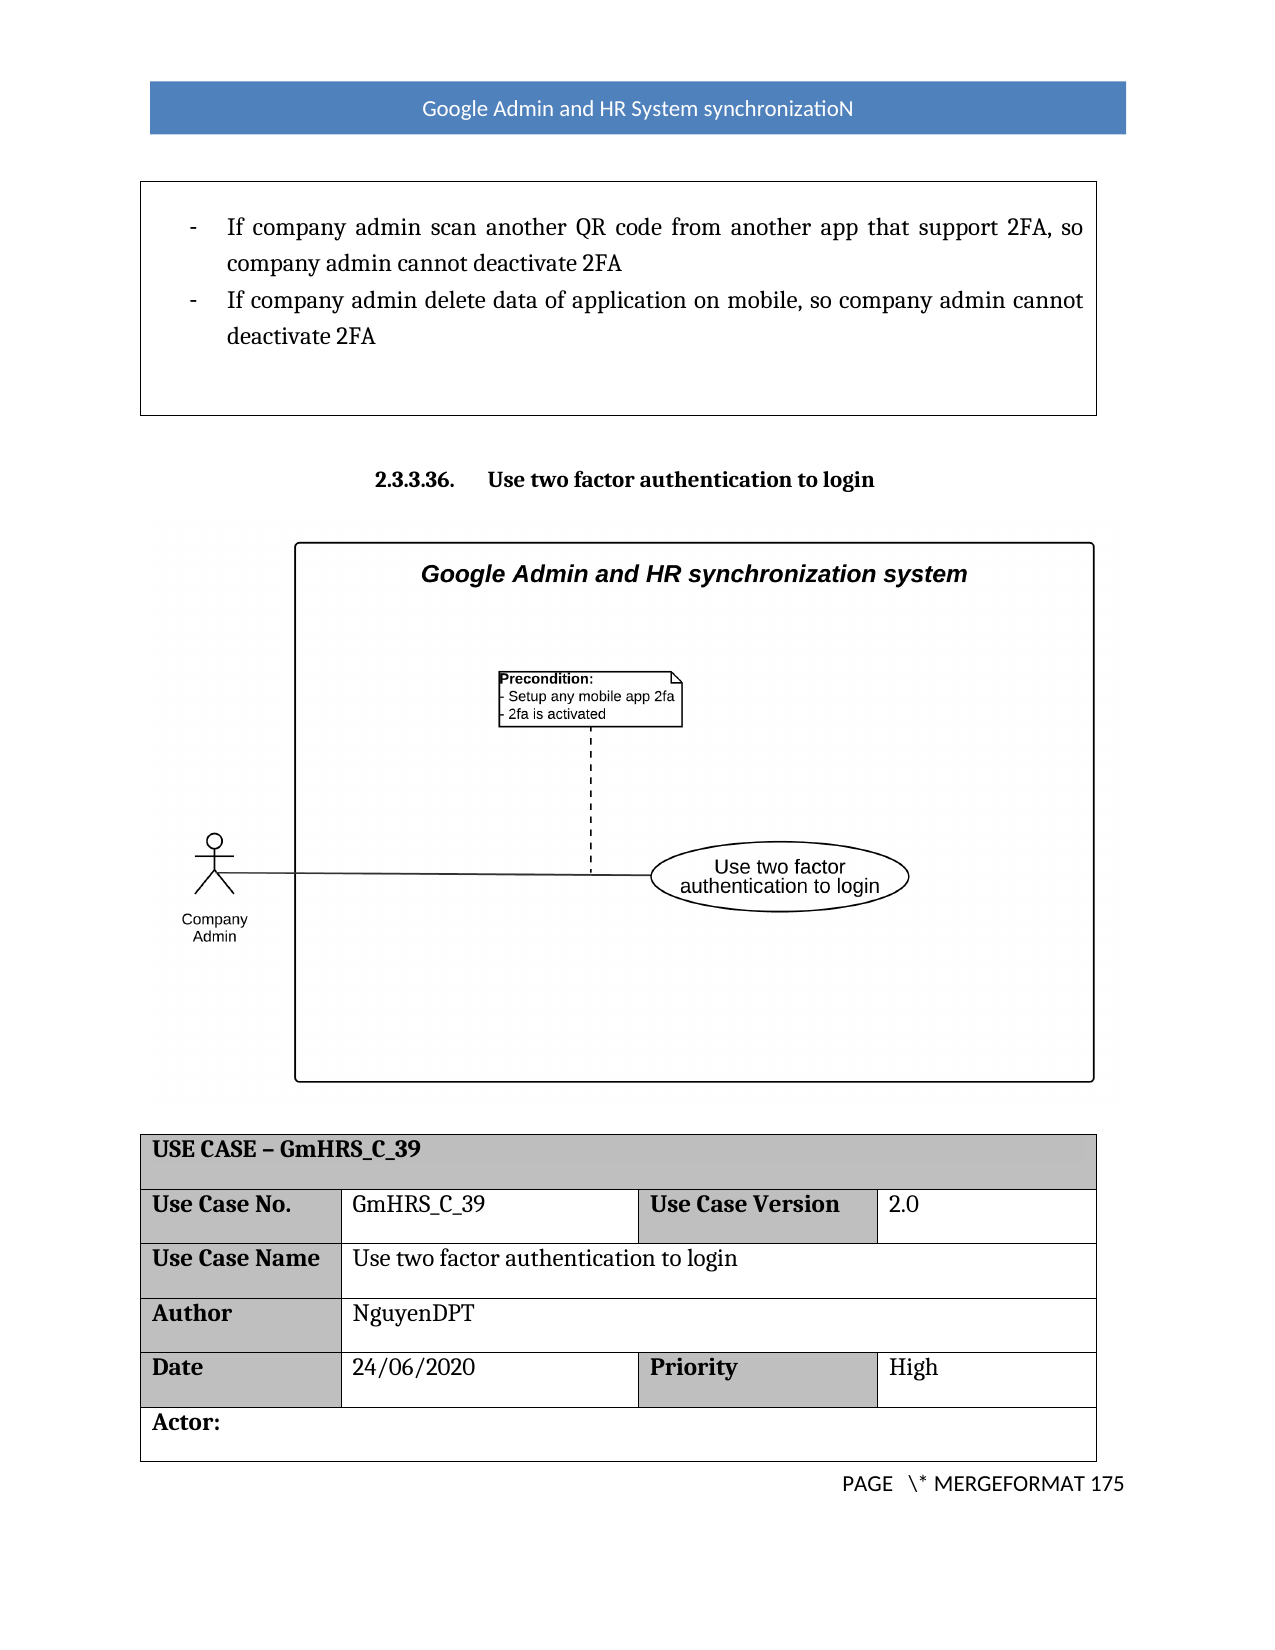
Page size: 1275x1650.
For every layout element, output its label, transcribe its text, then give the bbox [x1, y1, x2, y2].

table_cell NguyenDPT [342, 1299, 1096, 1352]
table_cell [141, 1408, 1096, 1461]
table_cell Author [141, 1299, 341, 1352]
table_cell GmHRS_C_39 [342, 1190, 638, 1243]
table_cell Use two factor authentication to login [342, 1244, 1096, 1298]
table_cell High [878, 1353, 1096, 1407]
table_cell Use Case Version [639, 1190, 877, 1243]
table_cell Priority [639, 1353, 877, 1407]
table_cell Date [141, 1353, 341, 1407]
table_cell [141, 182, 1096, 415]
table_cell Use Case No. [141, 1190, 341, 1243]
table_cell 2.0 [878, 1190, 1096, 1243]
subtitle Use two factor authentication to login [375, 467, 1125, 493]
picture [150, 518, 1125, 1110]
table_cell 24/06/2020 [342, 1353, 638, 1407]
table_header USE CASE – GmHRS_C_39 [141, 1135, 1096, 1189]
table_cell Use Case Name [141, 1244, 341, 1298]
